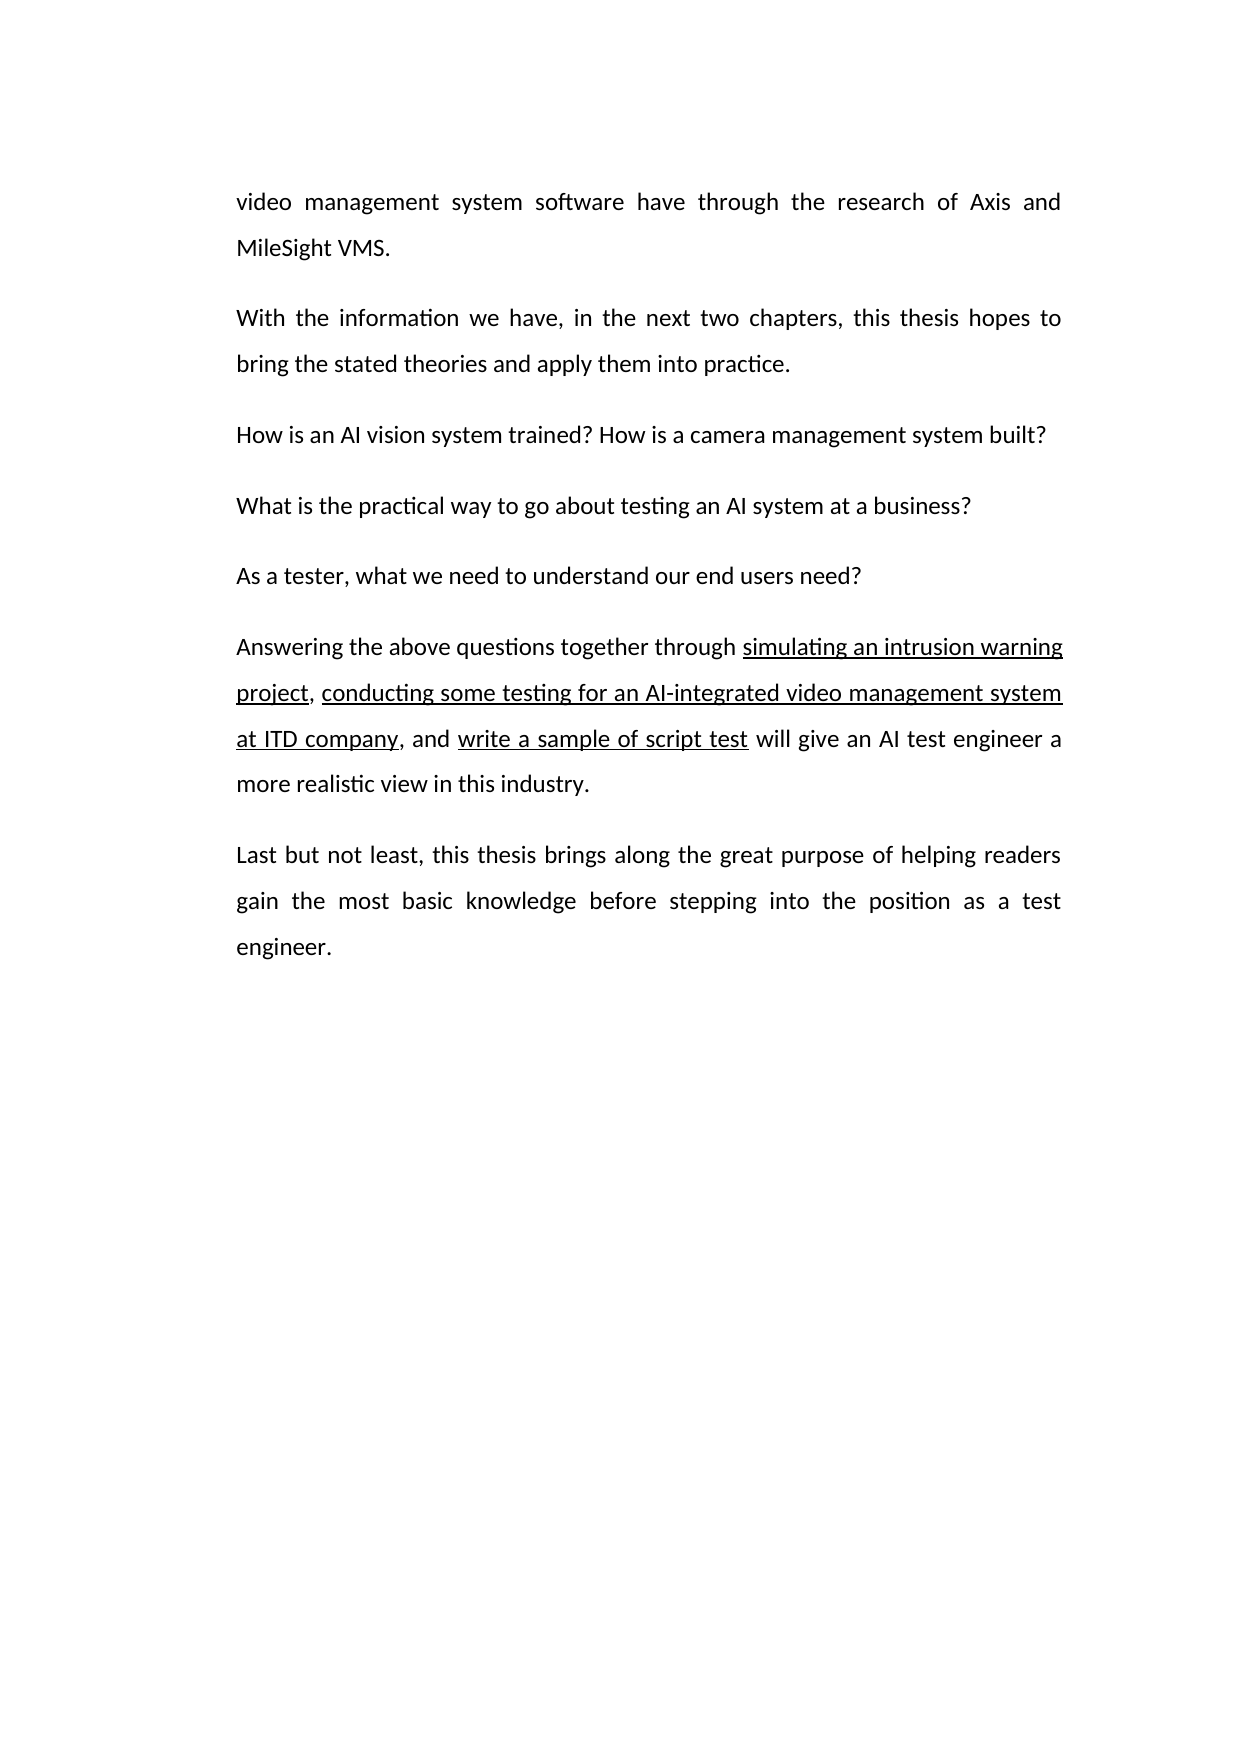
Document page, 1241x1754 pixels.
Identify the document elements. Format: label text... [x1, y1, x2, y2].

text With the information we have, in the next two chapters, this thesis hopes to bring the stated theories and apply them into practice. [236, 303, 1063, 379]
text How is an AI vision system trained? How is a camera management system built? [236, 419, 1063, 449]
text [236, 186, 1063, 262]
text Last but not least, this thesis brings along the great purpose of helping readers gain the most basic knowledge before stepping into the position as a test engineer. [236, 839, 1063, 961]
text Answering the above questions together through simulating an intrusion warning project, conducting some testing for an AI-integrated video management system at ITD company, and write a sample of script test will give an AI test engineer a more realistic view in this industry. [236, 631, 1063, 799]
text As a tester, what we need to understand our end users need? [236, 561, 1063, 591]
text What is the practical way to go about testing an AI system at a business? [236, 490, 1063, 520]
